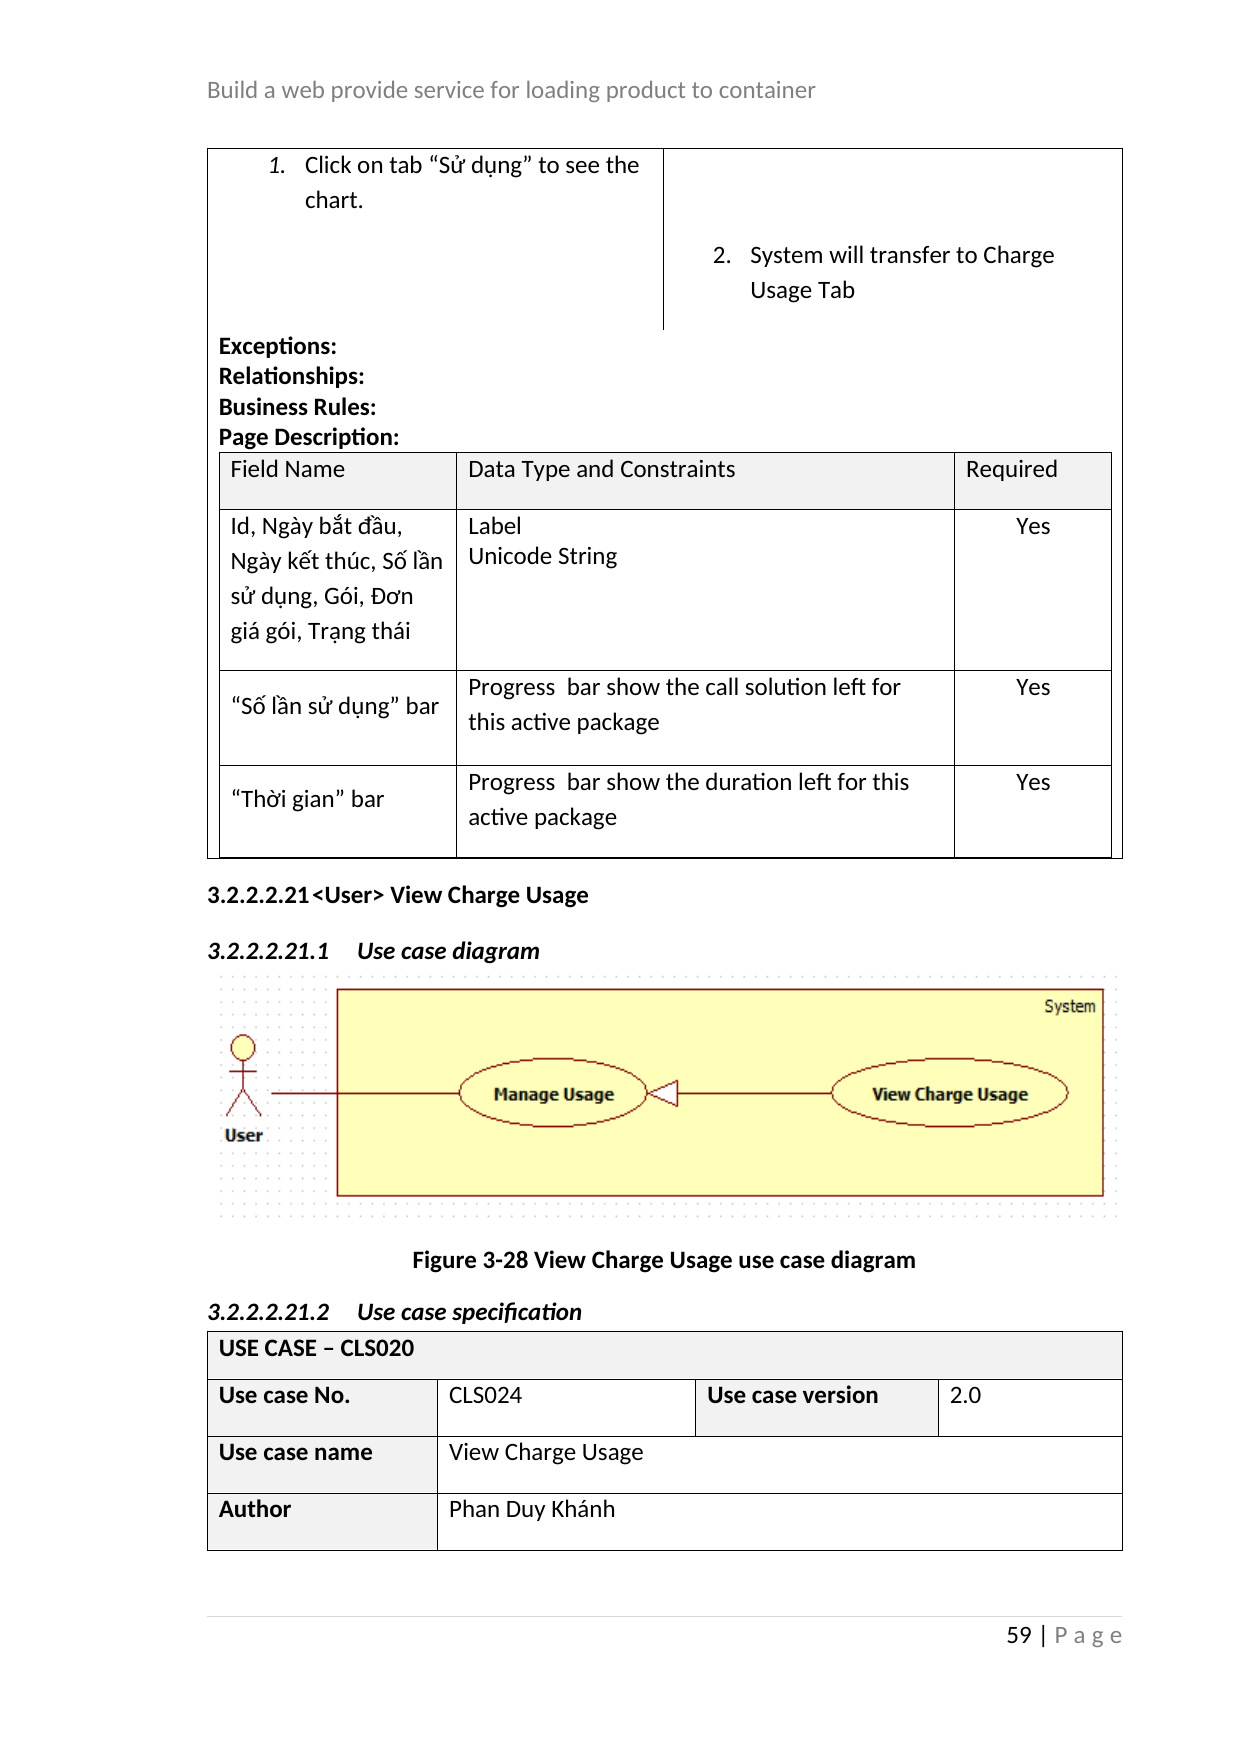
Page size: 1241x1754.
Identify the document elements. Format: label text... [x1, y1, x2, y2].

table_cell 2.0 [939, 1380, 1122, 1436]
text Figure 3-28 View Charge Usage use case diagram [207, 1244, 1122, 1275]
table_cell Author [208, 1494, 437, 1549]
table_cell Phan Duy Khánh [438, 1494, 1122, 1549]
picture [212, 970, 1117, 1219]
subtitle <User> View Charge Usage [207, 880, 1122, 910]
table_header USE CASE – CLS020 [208, 1332, 1122, 1378]
table_cell CLS024 [438, 1380, 695, 1436]
table_cell View Charge Usage [438, 1437, 1122, 1492]
table_cell Use case version [696, 1380, 938, 1436]
subtitle Use case diagram [207, 936, 1122, 966]
table_cell Use case No. [208, 1380, 437, 1436]
table_cell Use case name [208, 1437, 437, 1492]
subtitle Use case specification [207, 1296, 1122, 1326]
